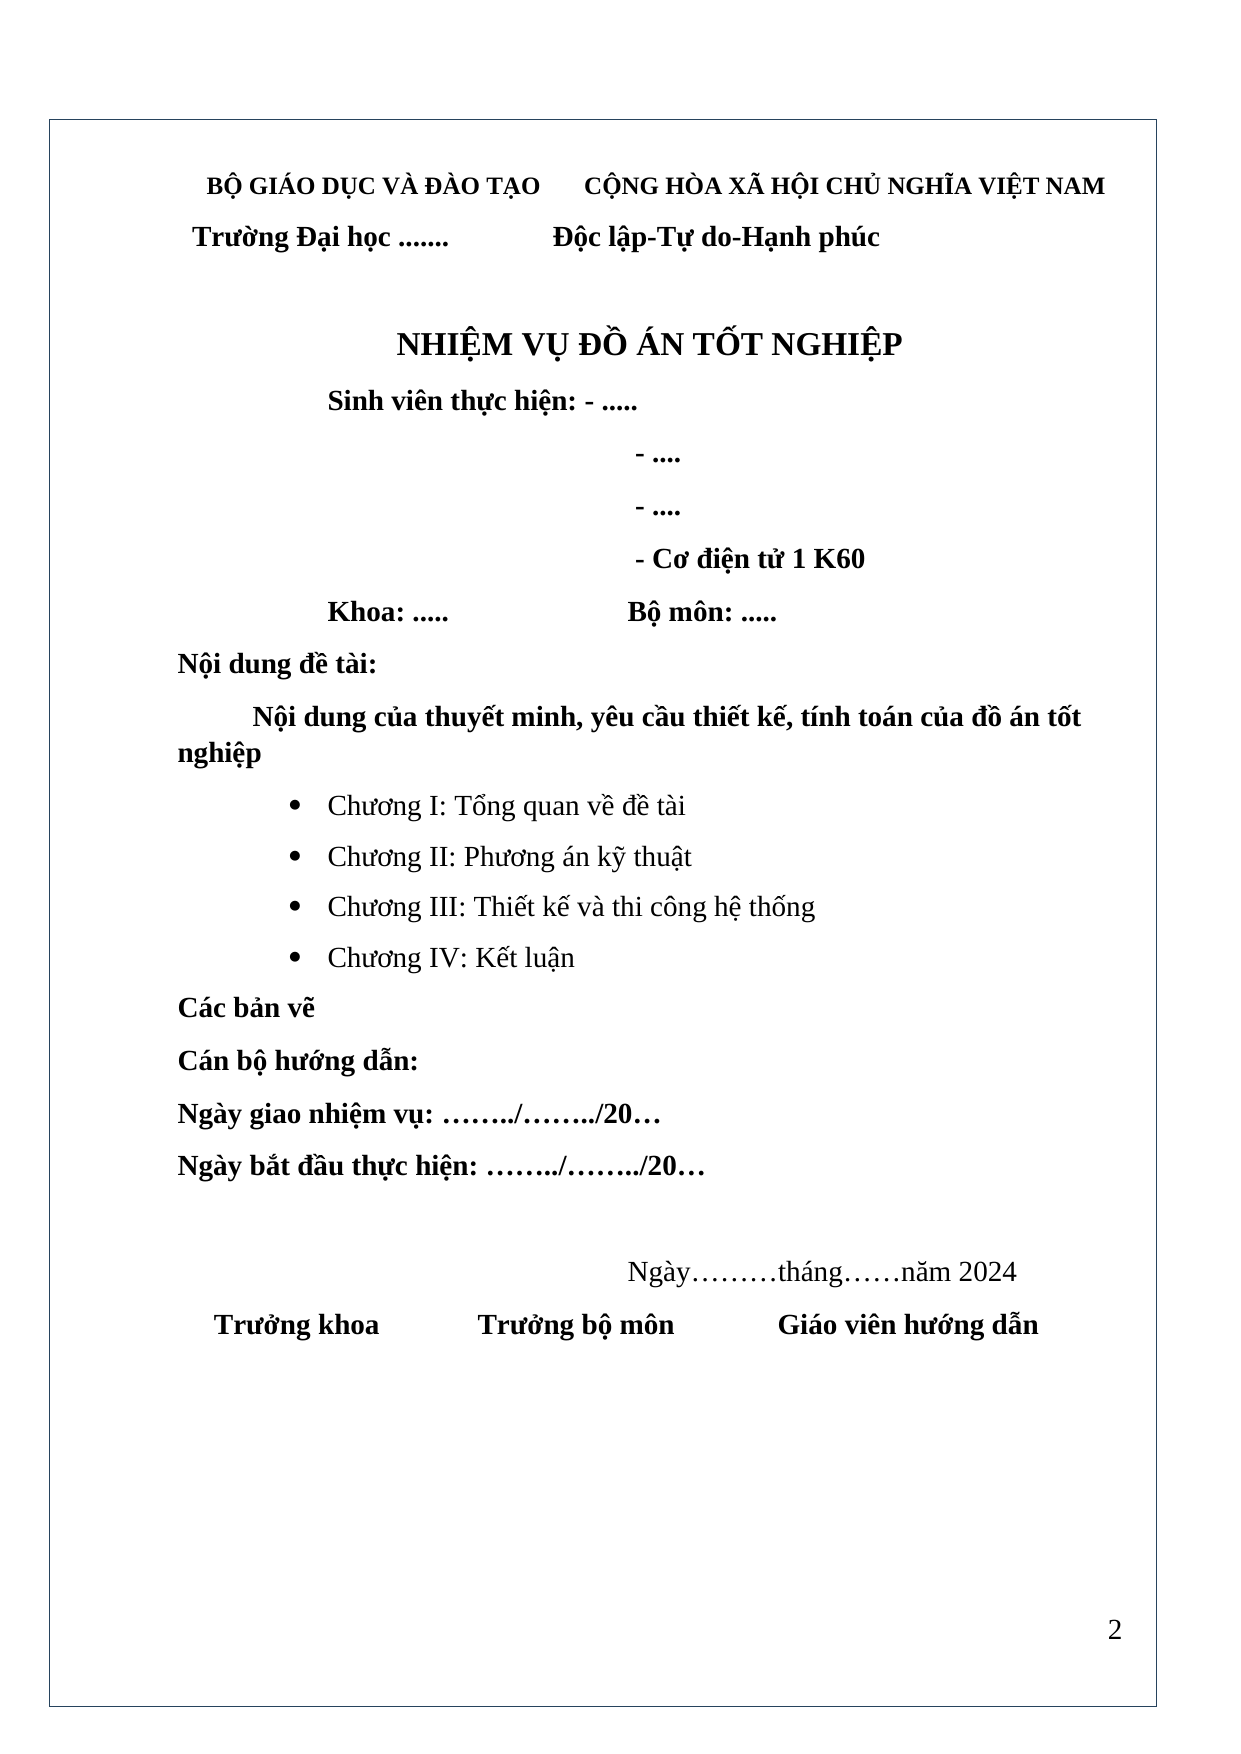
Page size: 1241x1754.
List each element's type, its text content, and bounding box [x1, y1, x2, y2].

text Trường Đại học ....... Độc lập-Tự do-Hạnh phúc [177, 219, 1122, 252]
text - .... [177, 488, 1122, 522]
text Nội dung của thuyết minh, yêu cầu thiết kế, tính toán của đồ án tốt nghiệp [177, 699, 1122, 769]
text NHIỆM VỤ ĐỒ ÁN TỐT NGHIỆP [177, 324, 1122, 363]
text Khoa: ..... Bộ môn: ..... [177, 594, 1122, 627]
text Ngày………tháng……năm 2024 [177, 1254, 1122, 1288]
text Cán bộ hướng dẫn: [177, 1043, 1122, 1076]
list Chương IV: Kết luận [290, 940, 1122, 973]
text Ngày bắt đầu thực hiện: ……../……../20… [177, 1148, 1122, 1182]
list Chương III: Thiết kế và thi công hệ thống [290, 889, 1122, 923]
text Nội dung đề tài: [177, 647, 1122, 680]
text - Cơ điện tử 1 K60 [177, 541, 1122, 574]
text Các bản vẽ [177, 990, 1122, 1024]
text Ngày giao nhiệm vụ: ……../……../20… [177, 1096, 1122, 1129]
list Chương II: Phương án kỹ thuật [290, 839, 1122, 872]
list Chương I: Tổng quan về đề tài [290, 788, 1122, 822]
text - .... [177, 435, 1122, 469]
text BỘ GIÁO DỤC VÀ ĐÀO TẠO CỘNG HÒA XÃ HỘI CHỦ NGHĨA VIỆT NAM [177, 171, 1122, 200]
text Trưởng khoa Trưởng bộ môn Giáo viên hướng dẫn [177, 1307, 1122, 1341]
text Sinh viên thực hiện: - ..... [177, 383, 1122, 416]
